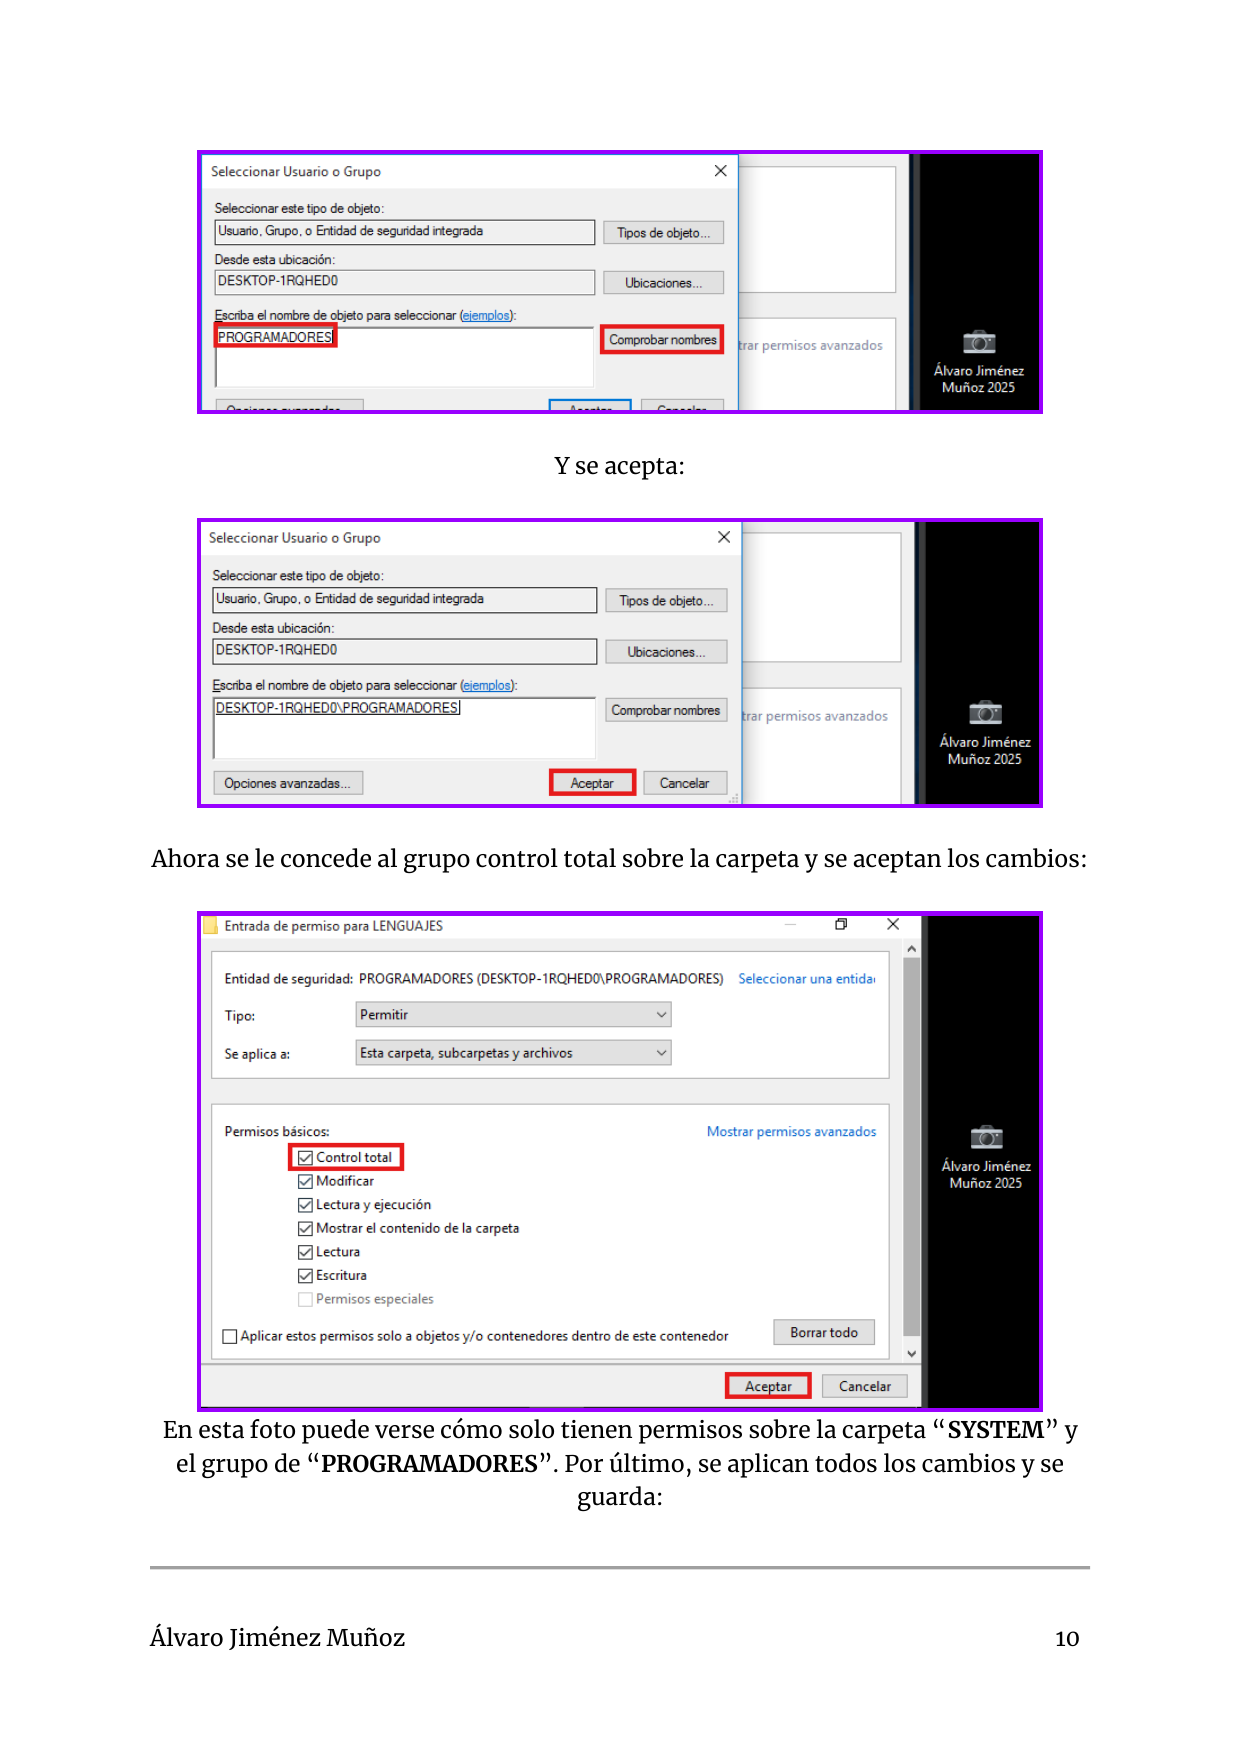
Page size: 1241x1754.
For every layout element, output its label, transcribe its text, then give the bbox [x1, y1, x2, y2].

text En esta foto puede verse cómo solo tienen permisos sobre la carpeta “SYSTEM” y el grupo de “PROGRAMADORES”. Por último, se aplican todos los cambios y se guarda: [150, 1416, 1090, 1511]
text Ahora se le concede al grupo control total sobre la carpeta y se aceptan los cambios: [150, 845, 1090, 874]
text Y se acepta: [150, 452, 1090, 480]
picture [201, 522, 1039, 804]
picture [201, 154, 1039, 410]
picture [201, 916, 1039, 1408]
